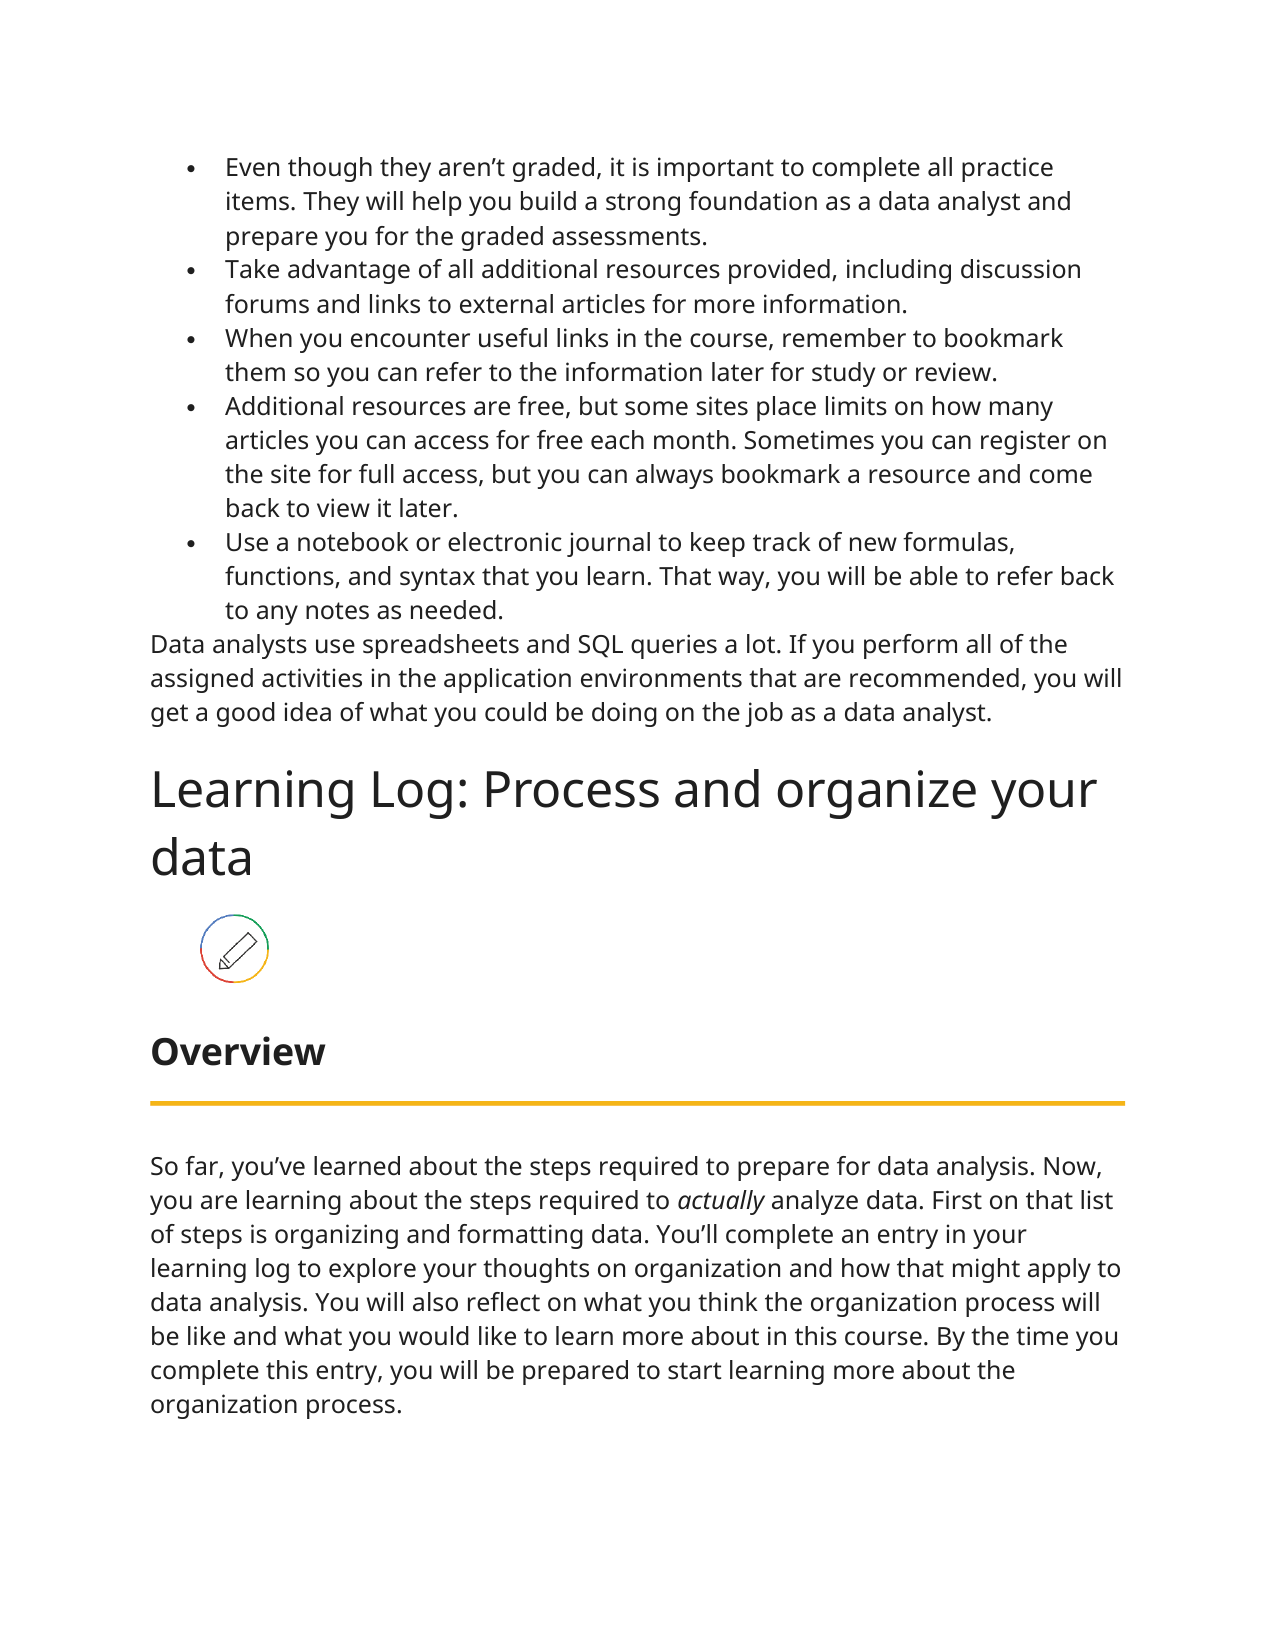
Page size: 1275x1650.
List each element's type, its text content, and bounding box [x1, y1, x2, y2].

list Additional resources are free, but some sites place limits on how many articles you can access for free each month. Sometimes you can register on the site for full access, but you can always bookmark a resource and come back to view it later. [187, 388, 1125, 525]
list Take advantage of all additional resources provided, including discussion forums and links to external articles for more information. [187, 252, 1125, 320]
list Use a notebook or electronic journal to keep track of new formulas, functions, and syntax that you learn. That way, you will be able to refer back to any notes as needed. [187, 525, 1125, 627]
subtitle Overview [150, 1025, 1125, 1076]
picture [150, 1101, 1125, 1106]
text So far, you’ve learned about the steps required to prepare for data analysis. Now, you are learning about the steps required to actually analyze data. First on that list of steps is organizing and formatting data. You’ll complete an entry in your learning log to explore your thoughts on organization and how that might apply to data analysis. You will also reflect on what you think the organization process will be like and what you would like to learn more about in this course. By the time you complete this entry, you will be prepared to start learning more about the organization process. [150, 1148, 1125, 1421]
subtitle Learning Log: Process and organize your data [150, 754, 1125, 890]
picture [150, 890, 1125, 1007]
list Even though they aren’t graded, it is important to complete all practice items. They will help you build a strong foundation as a data analyst and prepare you for the graded assessments. [187, 150, 1125, 252]
text Data analysts use spreadsheets and SQL queries a lot. If you perform all of the assigned activities in the application environments that are recommended, you will get a good idea of what you could be doing on the job as a data analyst. [150, 627, 1125, 729]
list W​hen you encounter useful links in the course, remember to bookmark them so you can refer to the information later for study or review. [187, 320, 1125, 388]
